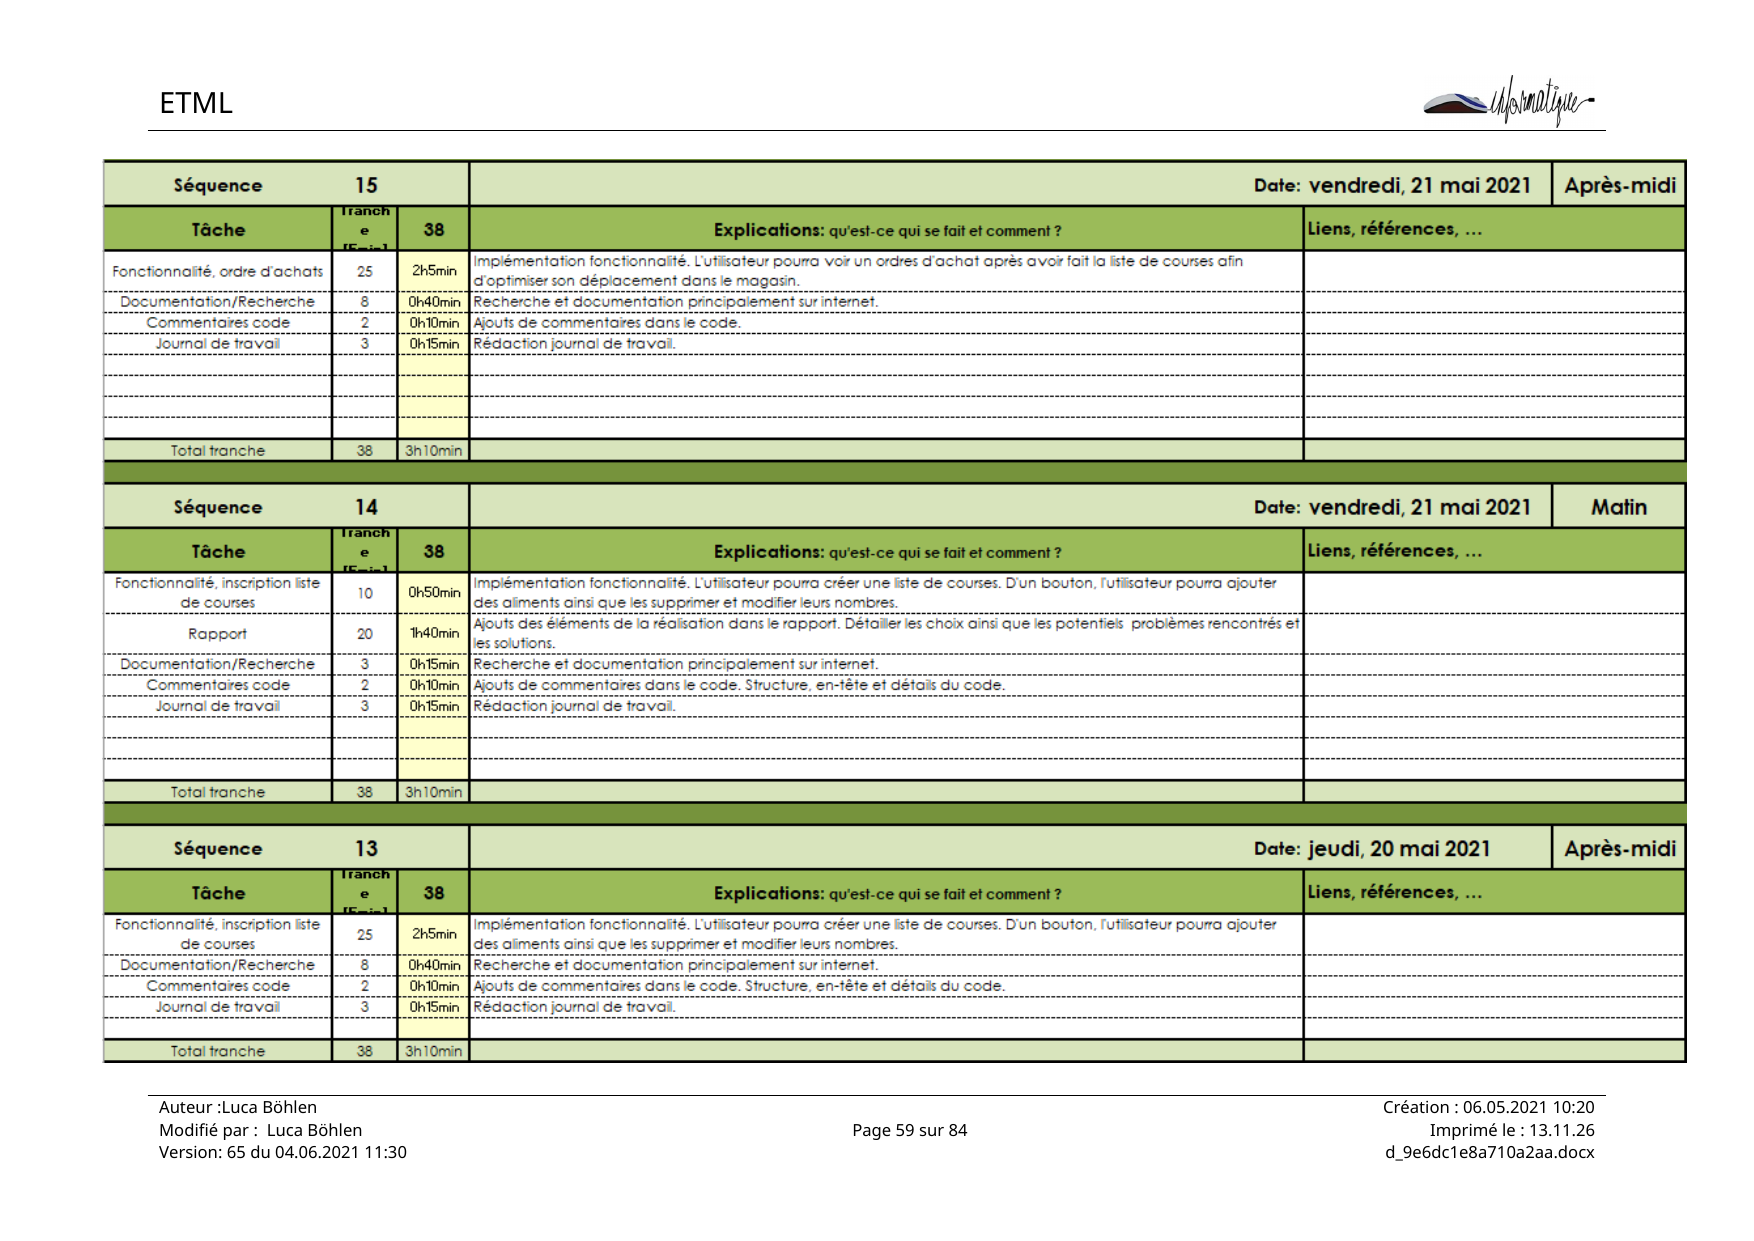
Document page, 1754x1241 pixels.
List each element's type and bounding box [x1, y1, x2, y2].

picture [102, 159, 1687, 1063]
picture [1423, 75, 1595, 128]
